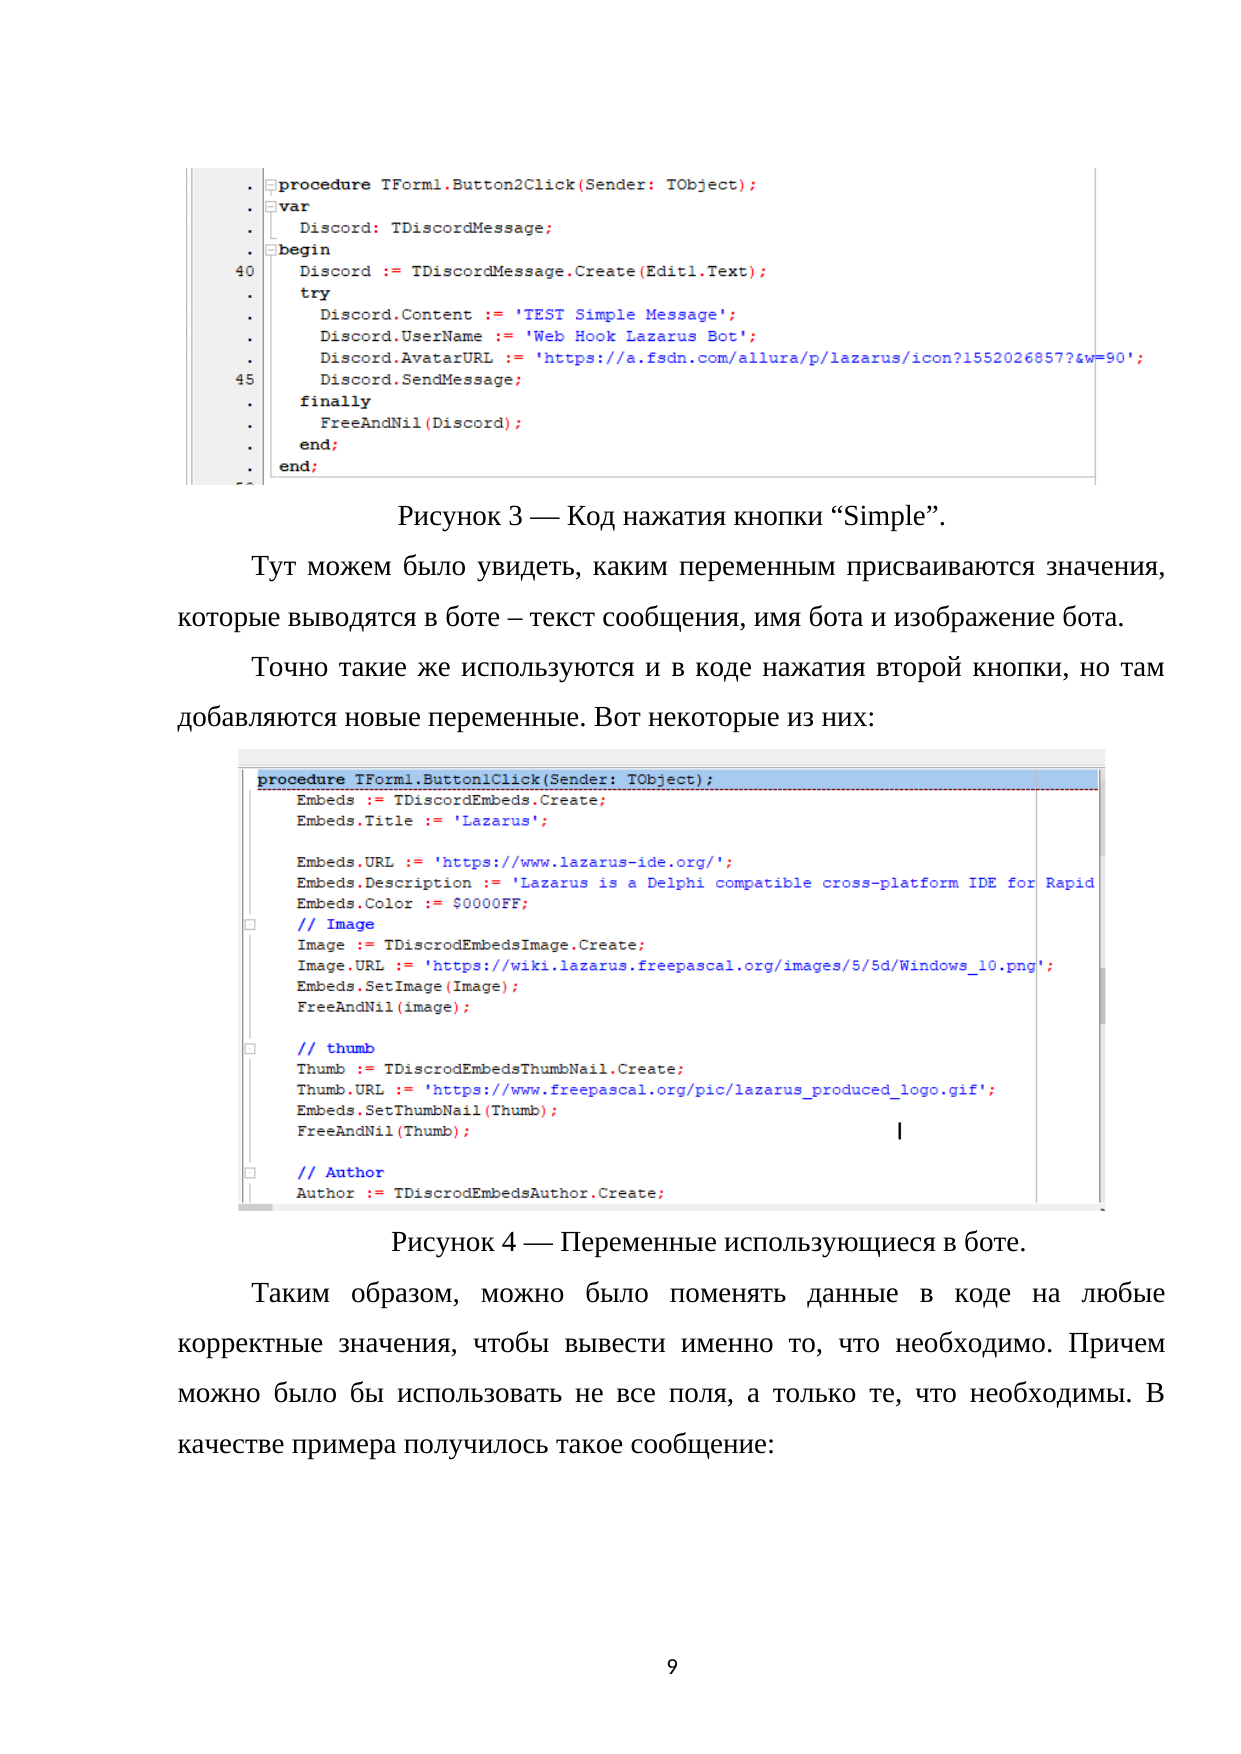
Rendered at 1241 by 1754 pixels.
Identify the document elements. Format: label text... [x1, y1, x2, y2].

text Точно такие же используются и в коде нажатия второй кнопки, но там добавляются новые переменные. Вот некоторые из них: [177, 649, 1167, 733]
text Тут можем было увидеть, каким переменным присваиваются значения, которые выводятся в боте – текст сообщения, имя бота и изображение бота. [177, 548, 1167, 632]
text Таким образом, можно было поменять данные в коде на любые корректные значения, чтобы вывести именно то, что необходимо. Причем можно было бы использовать не все поля, а только те, что необходимы. В качестве примера получилось такое сообщение: [177, 1275, 1167, 1459]
text Рисунок 3 — Код нажатия кнопки “Simple”. [177, 498, 1167, 532]
text Рисунок 4 — Переменные использующиеся в боте. [177, 1224, 1167, 1258]
picture [238, 749, 1106, 1211]
picture [186, 168, 1158, 485]
